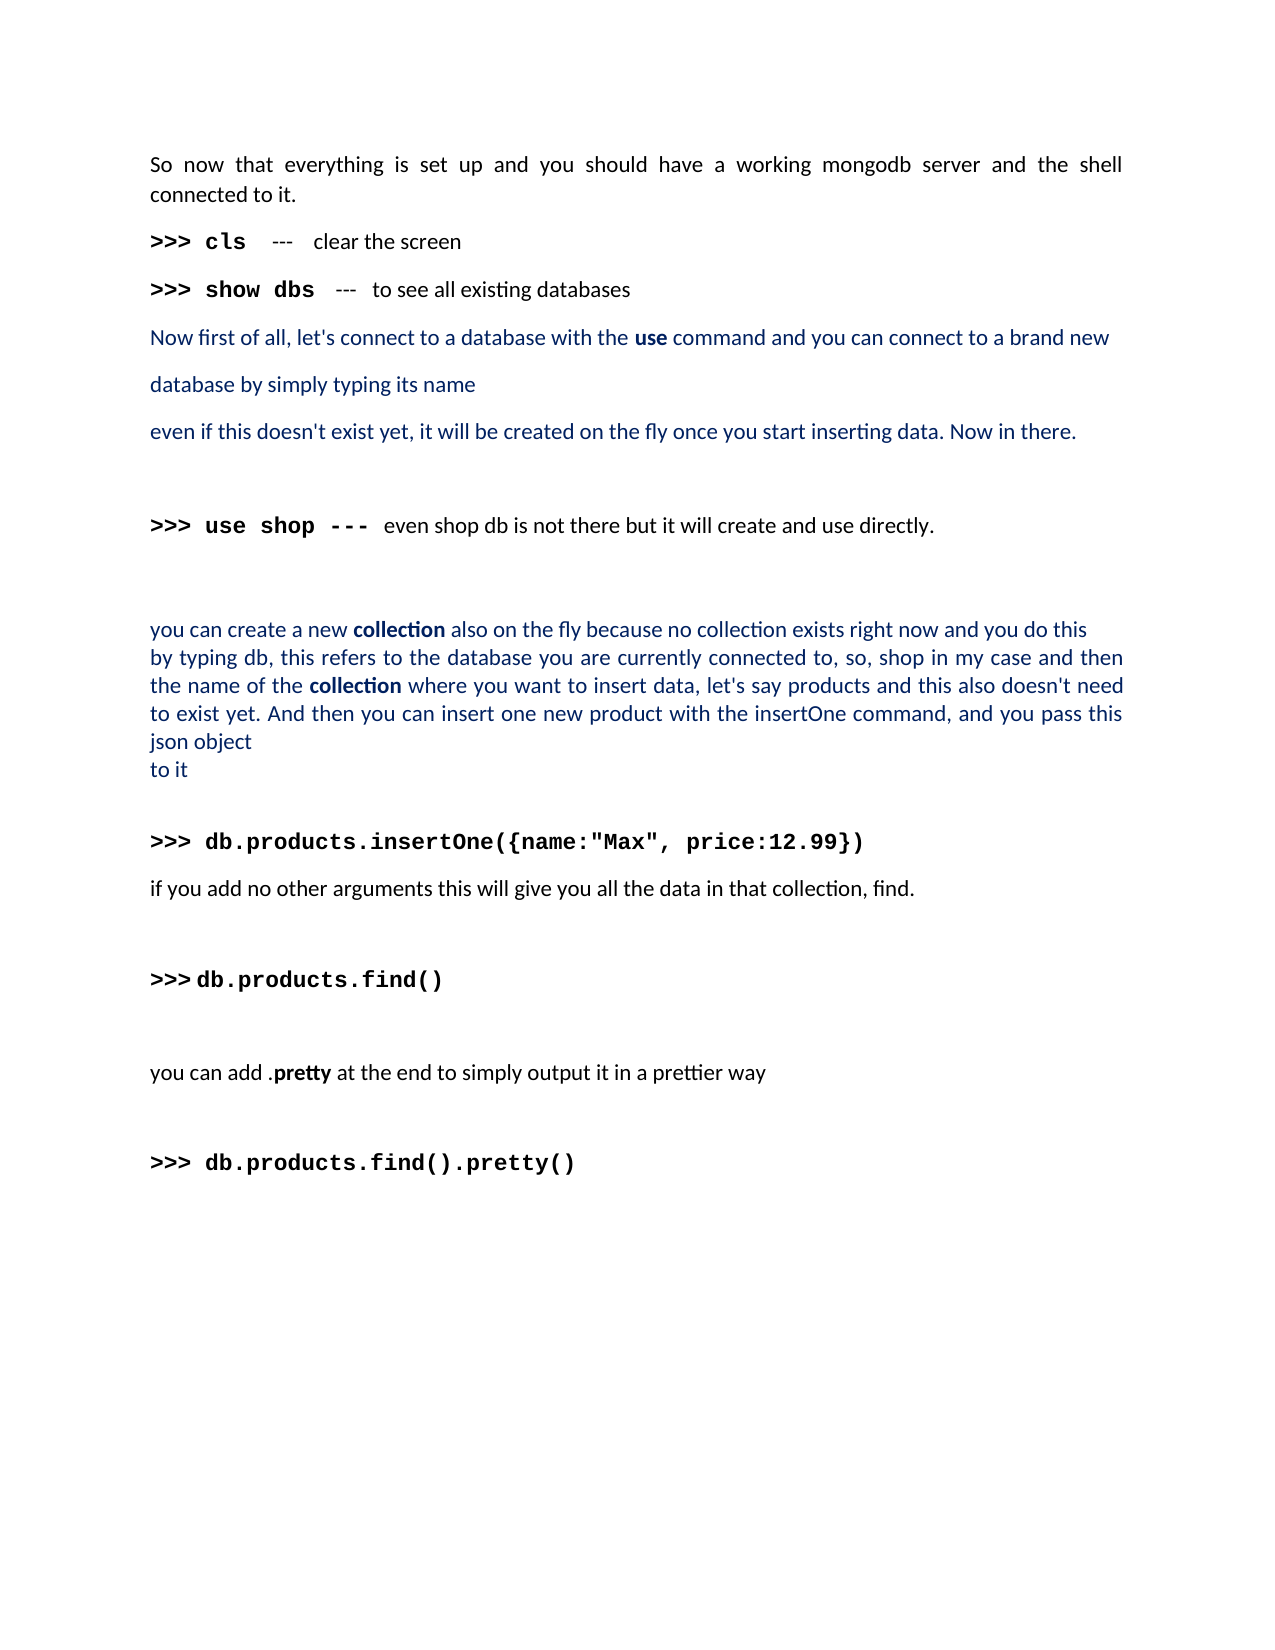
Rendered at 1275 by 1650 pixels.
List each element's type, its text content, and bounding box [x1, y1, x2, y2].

text >>> cls --- clear the screen [150, 227, 1125, 256]
text So now that everything is set up and you should have a working mongodb server and the shell connected to it. [150, 150, 1125, 208]
text >>> show dbs --- to see all existing databases [150, 275, 1125, 304]
text >>> db.products.insertOne({name:"Max", price:12.99}) [150, 830, 1125, 856]
text >>> db.products.find() [150, 968, 1125, 994]
text even if this doesn't exist yet, it will be created on the fly once you start inserting data. Now in there. [150, 417, 1125, 445]
text database by simply typing its name [150, 370, 1125, 398]
text you can create a new collection also on the fly because no collection exists right now and you do this [150, 615, 1125, 643]
text >>> db.products.find().pretty() [150, 1152, 1125, 1177]
text to it [150, 755, 1125, 783]
text you can add .pretty at the end to simply output it in a prettier way [150, 1058, 1125, 1086]
text if you add no other arguments this will give you all the data in that collection, find. [150, 874, 1125, 903]
text >>> use shop --- even shop db is not there but it will create and use directly. [150, 511, 1125, 540]
text Now first of all, let's connect to a database with the use command and you can connect to a brand new [150, 323, 1125, 351]
text by typing db, this refers to the database you are currently connected to, so, shop in my case and then the name of the collection where you want to insert data, let's say products and this also doesn't need to exist yet. And then you can insert one new product with the insertOne command, and you pass this json object [150, 643, 1125, 755]
